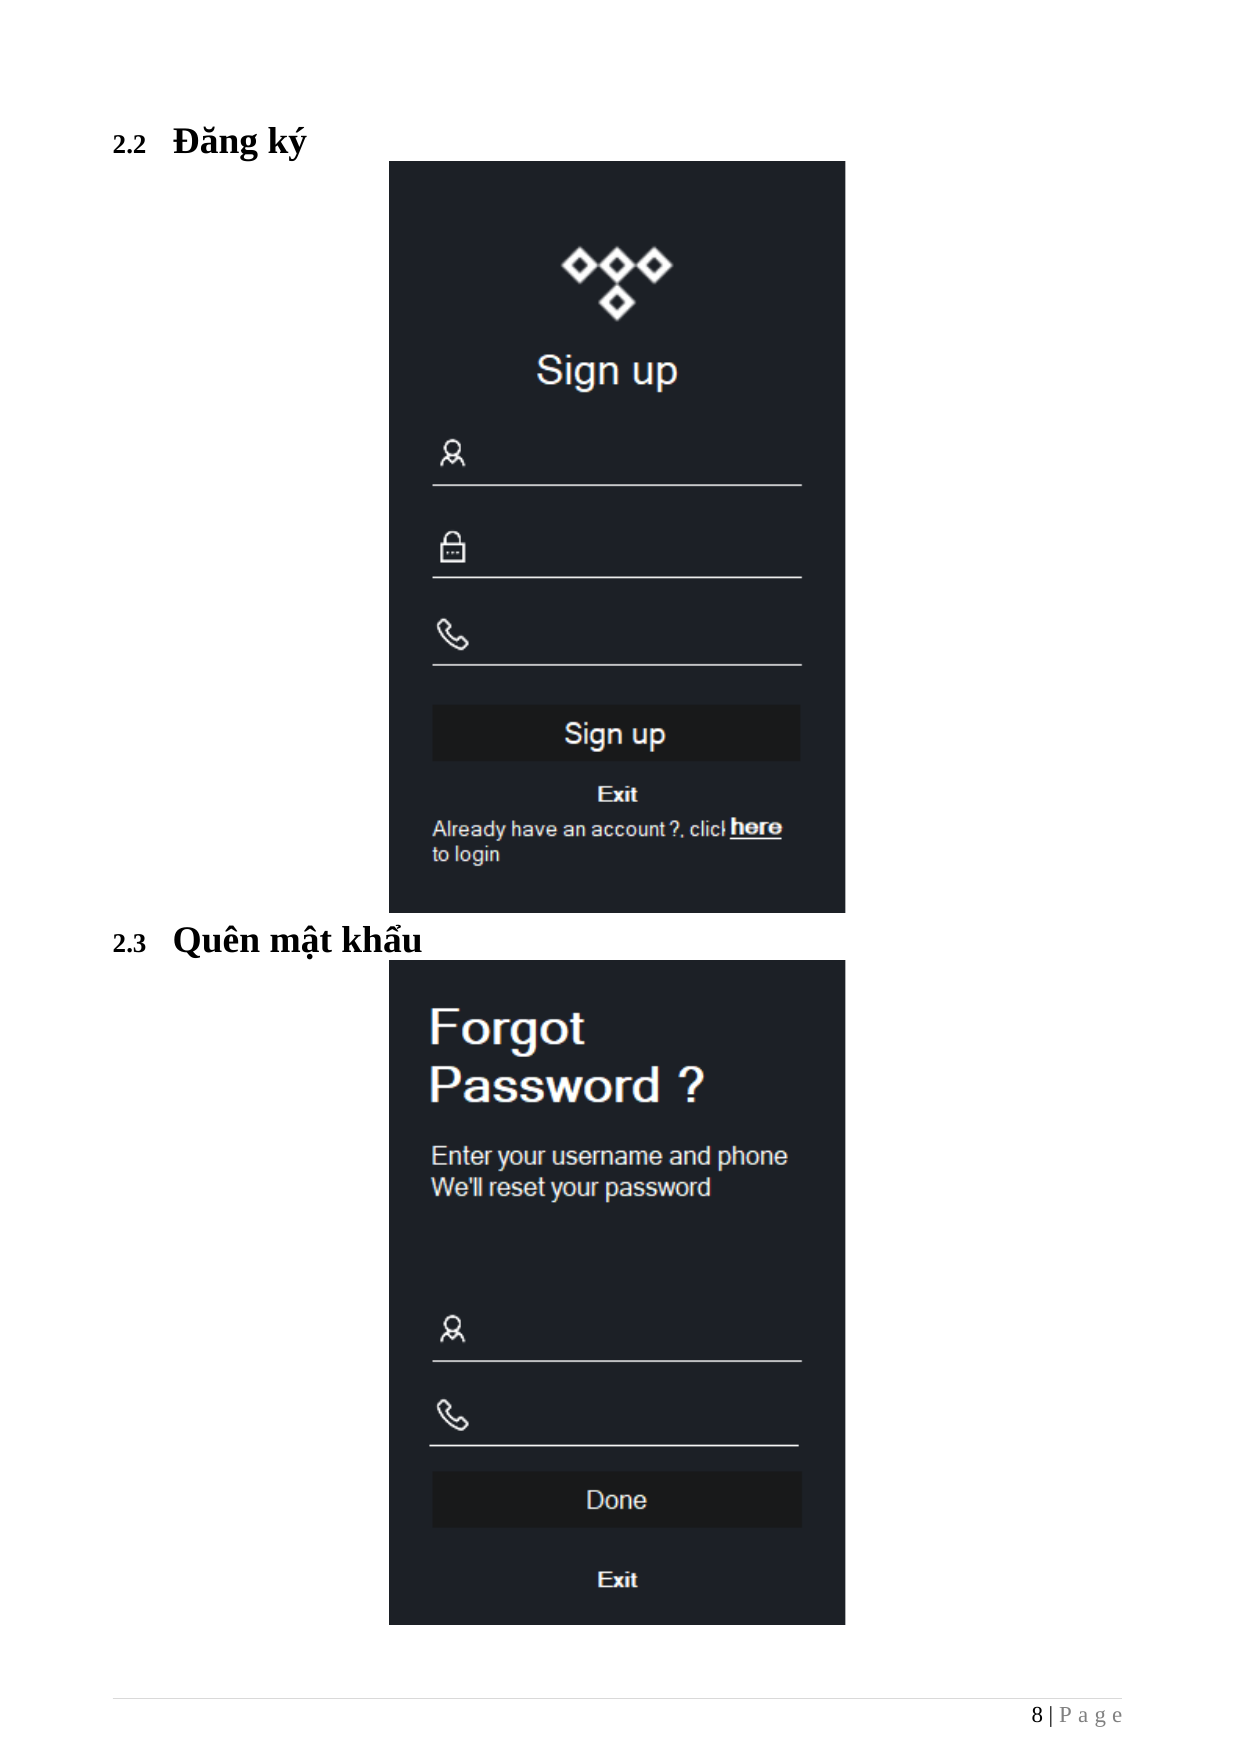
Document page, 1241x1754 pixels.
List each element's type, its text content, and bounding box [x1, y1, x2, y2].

picture [389, 161, 846, 913]
subtitle Quên mật khẩu [112, 917, 1122, 960]
subtitle Đăng ký [112, 118, 1122, 161]
picture [389, 960, 846, 1625]
